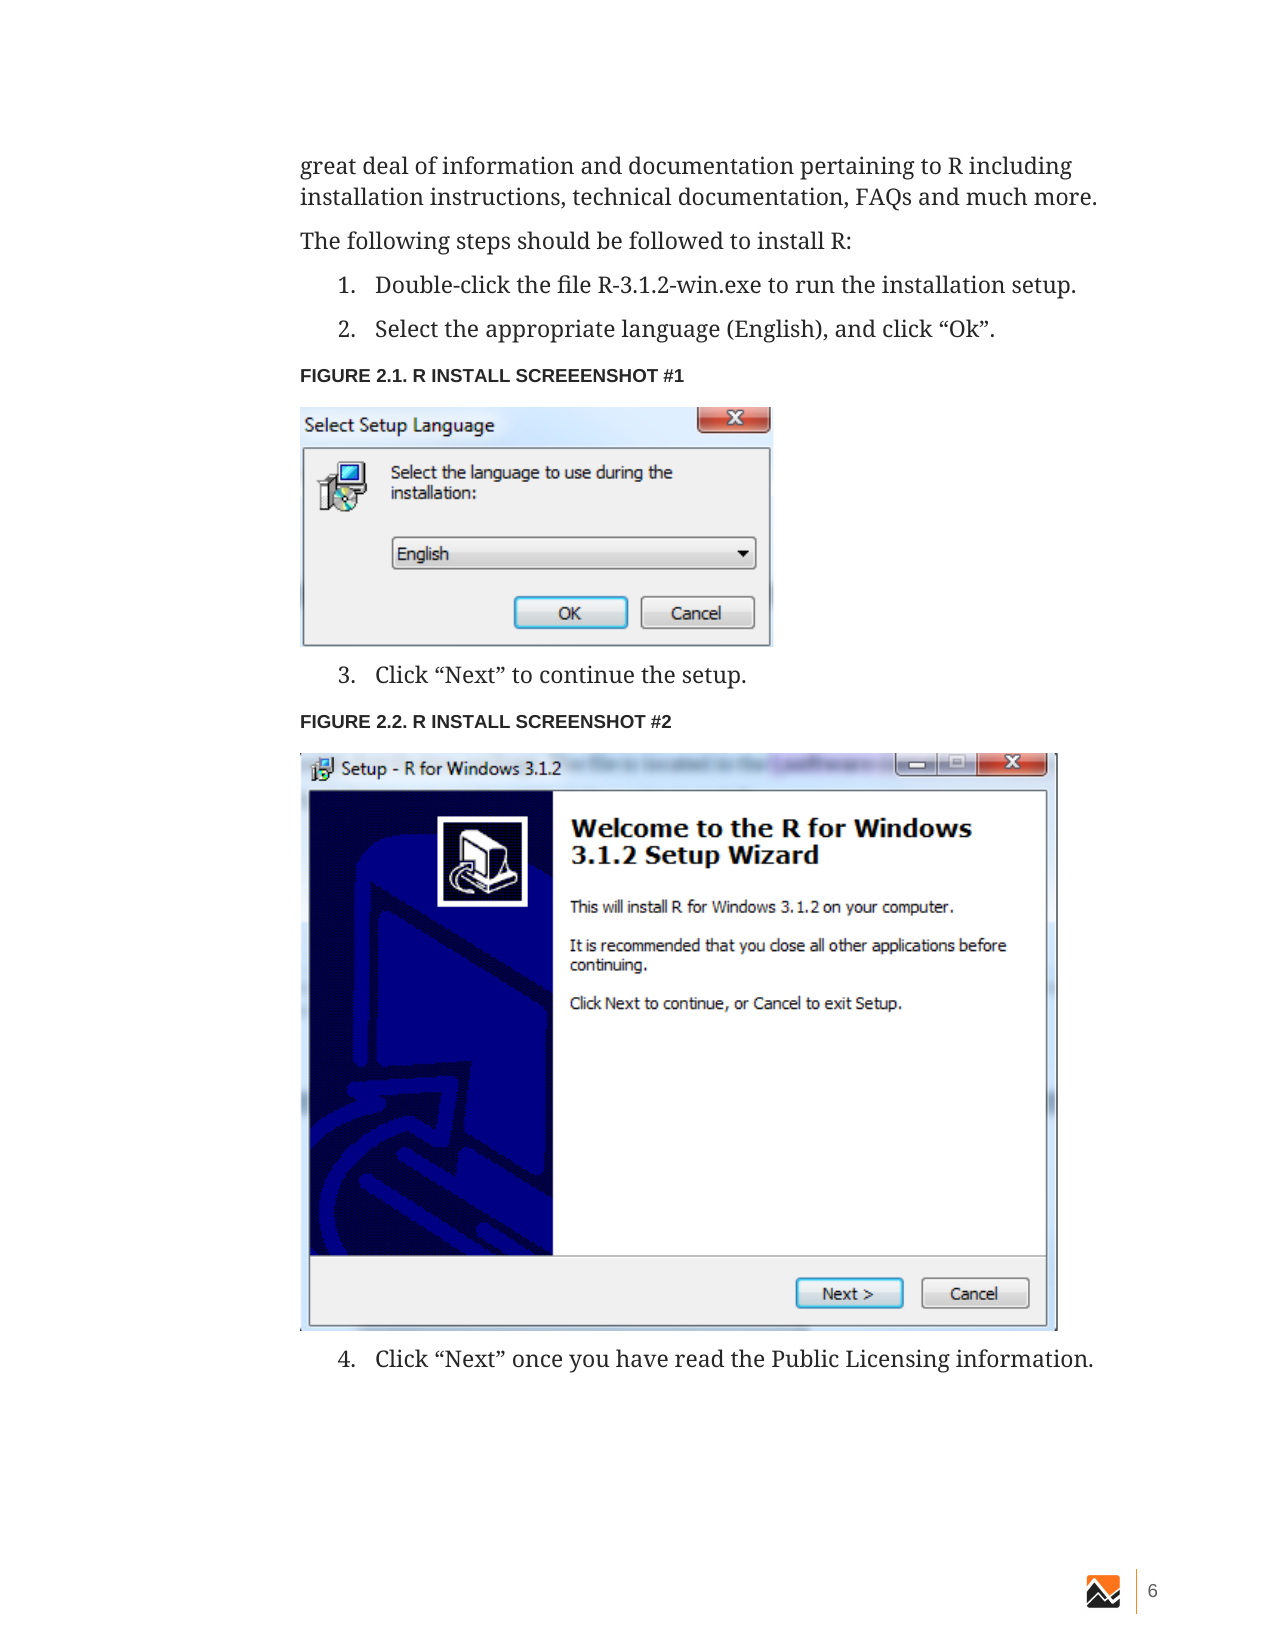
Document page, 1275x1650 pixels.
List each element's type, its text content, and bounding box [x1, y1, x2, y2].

text The following steps should be followed to install R: [300, 225, 1125, 256]
list Select the appropriate language (English), and click “Ok”. [337, 312, 1125, 344]
list Click “Next” to continue the setup. [337, 658, 1125, 690]
text Figure .. R Install Screeenshot #1 [300, 364, 1125, 386]
list Click “Next” once you have read the Public Licensing information. [337, 1343, 1125, 1374]
picture [300, 753, 1058, 1331]
list Double-click the file R-3.1.2-win.exe to run the installation setup. [337, 269, 1125, 300]
text Figure .. R Install Screenshot #2 [300, 711, 1125, 732]
picture [300, 407, 774, 647]
picture [1080, 1568, 1125, 1614]
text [300, 150, 1125, 212]
